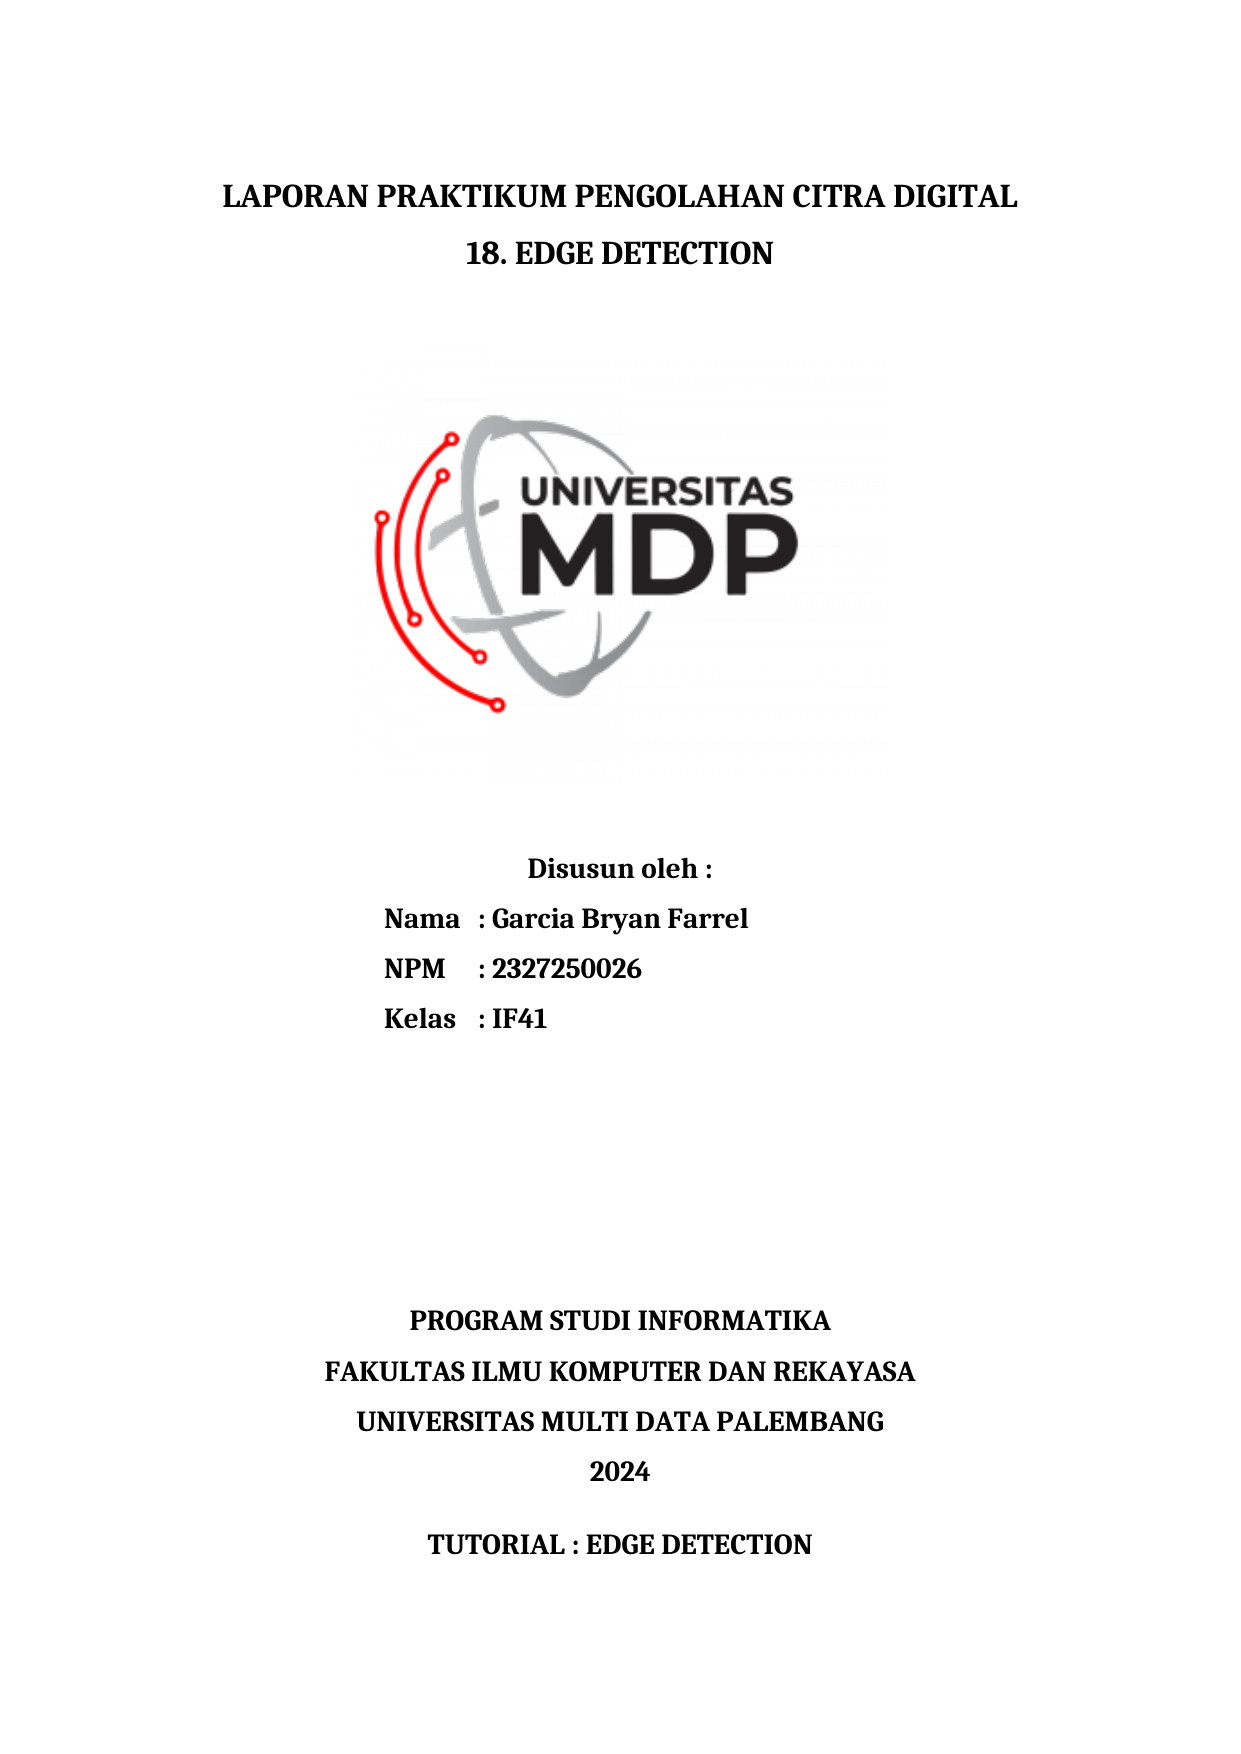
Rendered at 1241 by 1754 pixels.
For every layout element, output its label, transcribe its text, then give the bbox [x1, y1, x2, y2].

text LAPORAN PRAKTIKUM PENGOLAHAN CITRA DIGITAL [177, 177, 1063, 216]
text UNIVERSITAS MULTI DATA PALEMBANG [177, 1405, 1063, 1439]
text Kelas : IF41 [384, 1003, 1063, 1036]
picture [351, 342, 890, 788]
text Disusun oleh : [177, 852, 1063, 885]
text 2024 [177, 1456, 1063, 1489]
text TUTORIAL : EDGE DETECTION [177, 1528, 1063, 1561]
text Nama : Garcia Bryan Farrel [384, 902, 1063, 936]
text FAKULTAS ILMU KOMPUTER DAN REKAYASA [177, 1355, 1063, 1388]
text 18. EDGE DETECTION [177, 235, 1063, 273]
text PROGRAM STUDI INFORMATIKA [177, 1304, 1063, 1338]
text NPM : 2327250026 [384, 952, 1063, 986]
